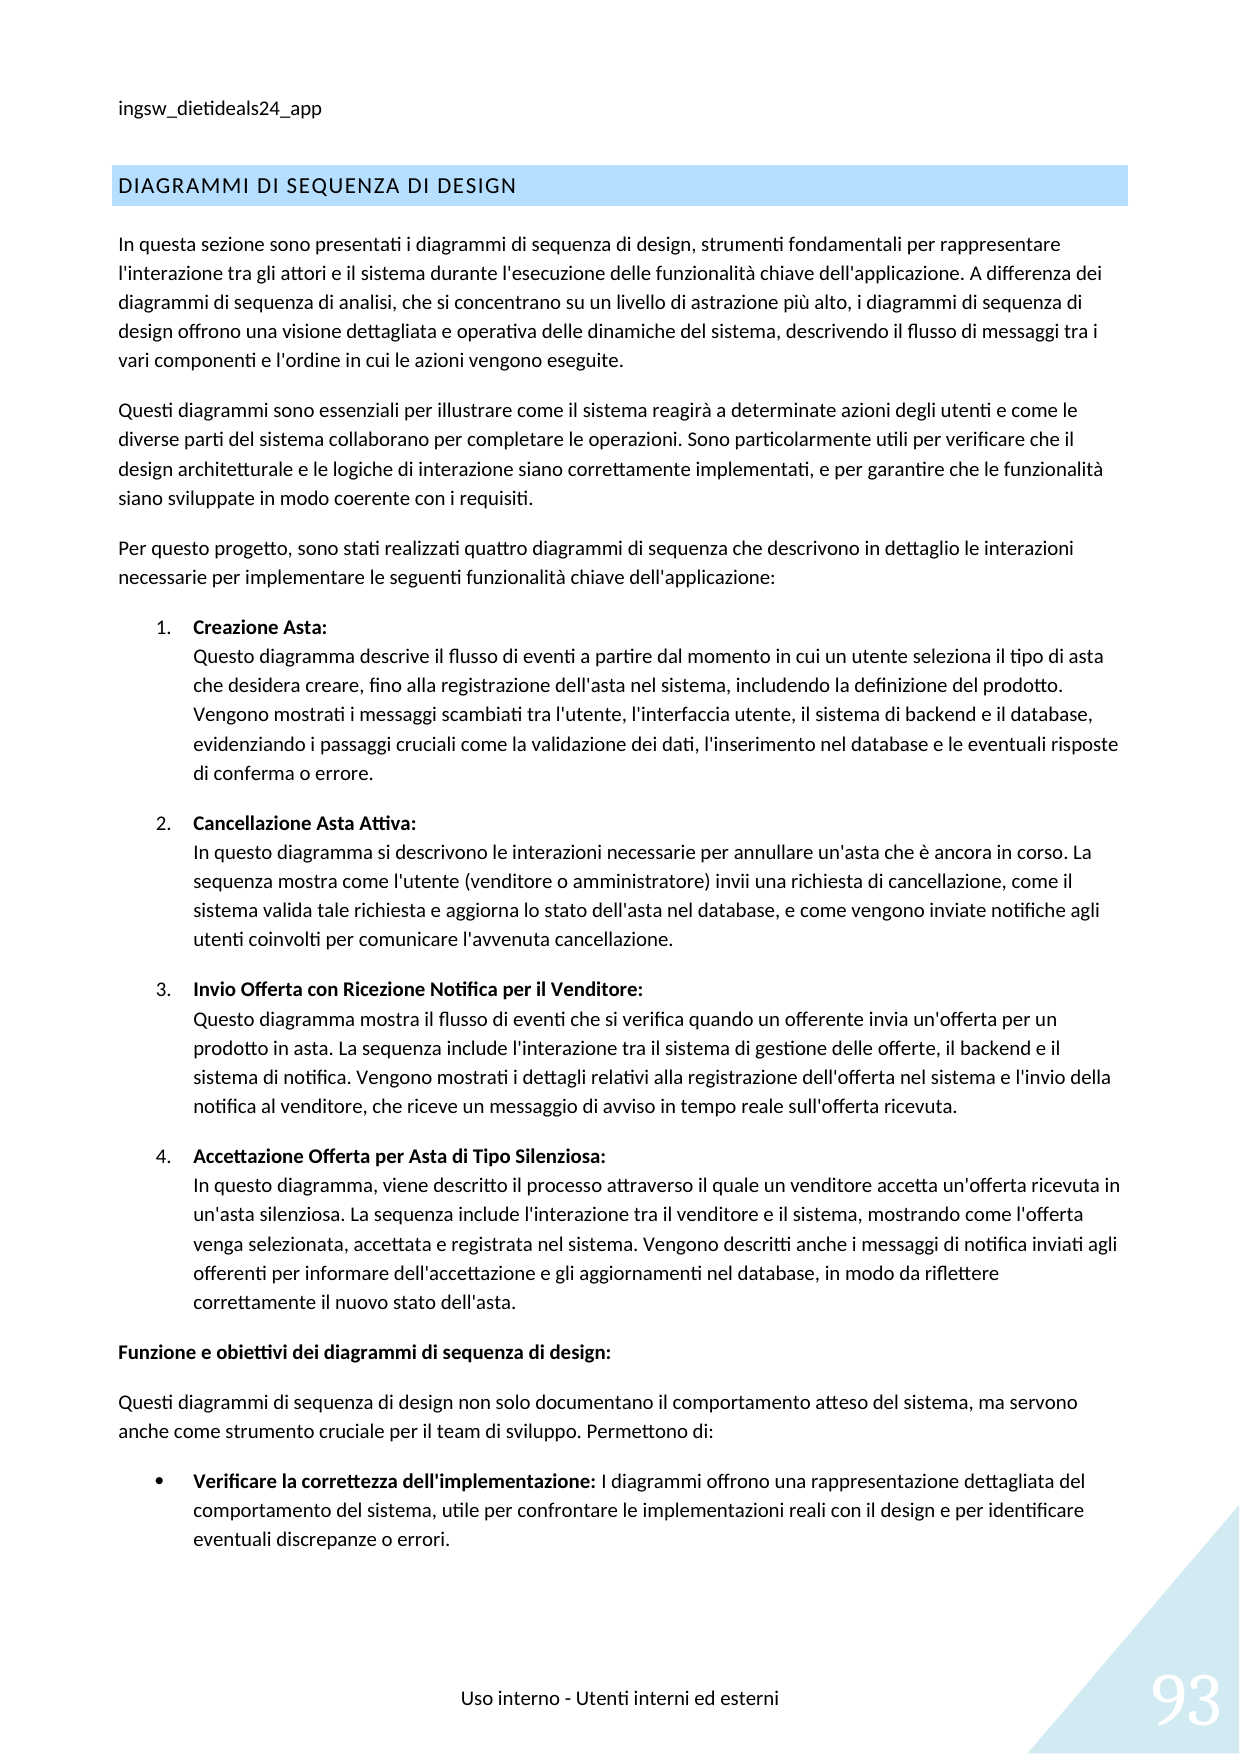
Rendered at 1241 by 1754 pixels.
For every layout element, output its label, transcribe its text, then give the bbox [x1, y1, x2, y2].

text Funzione e obiettivi dei diagrammi di sequenza di design: [118, 1339, 1122, 1364]
list Cancellazione Asta Attiva: In questo diagramma si descrivono le interazioni necessarie per annullare un'asta che è ancora in corso. La sequenza mostra come l'utente (venditore o amministratore) invii una richiesta di cancellazione, come il sistema valida tale richiesta e aggiorna lo stato dell'asta nel database, e come vengono inviate notifiche agli utenti coinvolti per comunicare l'avvenuta cancellazione. [156, 810, 1122, 952]
text In questa sezione sono presentati i diagrammi di sequenza di design, strumenti fondamentali per rappresentare l'interazione tra gli attori e il sistema durante l'esecuzione delle funzionalità chiave dell'applicazione. A differenza dei diagrammi di sequenza di analisi, che si concentrano su un livello di astrazione più alto, i diagrammi di sequenza di design offrono una visione dettagliata e operativa delle dinamiche del sistema, descrivendo il flusso di messaggi tra i vari componenti e l'ordine in cui le azioni vengono eseguite. [118, 231, 1122, 373]
list Invio Offerta con Ricezione Notifica per il Venditore: Questo diagramma mostra il flusso di eventi che si verifica quando un offerente invia un'offerta per un prodotto in asta. La sequenza include l'interazione tra il sistema di gestione delle offerte, il backend e il sistema di notifica. Vengono mostrati i dettagli relativi alla registrazione dell'offerta nel sistema e l'invio della notifica al venditore, che riceve un messaggio di avviso in tempo reale sull'offerta ricevuta. [156, 977, 1122, 1119]
list Creazione Asta: Questo diagramma descrive il flusso di eventi a partire dal momento in cui un utente seleziona il tipo di asta che desidera creare, fino alla registrazione dell'asta nel sistema, includendo la definizione del prodotto. Vengono mostrati i messaggi scambiati tra l'utente, l'interfaccia utente, il sistema di backend e il database, evidenziando i passaggi cruciali come la validazione dei dati, l'inserimento nel database e le eventuali risposte di conferma o errore. [156, 614, 1122, 785]
list Accettazione Offerta per Asta di Tipo Silenziosa: In questo diagramma, viene descritto il processo attraverso il quale un venditore accetta un'offerta ricevuta in un'asta silenziosa. La sequenza include l'interazione tra il venditore e il sistema, mostrando come l'offerta venga selezionata, accettata e registrata nel sistema. Vengono descritti anche i messaggi di notifica inviati agli offerenti per informare dell'accettazione e gli aggiornamenti nel database, in modo da riflettere correttamente il nuovo stato dell'asta. [156, 1143, 1122, 1314]
subtitle Diagrammi di sequenza di design [118, 172, 1122, 199]
list Verificare la correttezza dell'implementazione: I diagrammi offrono una rappresentazione dettagliata del comportamento del sistema, utile per confrontare le implementazioni reali con il design e per identificare eventuali discrepanze o errori. [156, 1468, 1122, 1552]
text Questi diagrammi sono essenziali per illustrare come il sistema reagirà a determinate azioni degli utenti e come le diverse parti del sistema collaborano per completare le operazioni. Sono particolarmente utili per verificare che il design architetturale e le logiche di interazione siano correttamente implementati, e per garantire che le funzionalità siano sviluppate in modo coerente con i requisiti. [118, 397, 1122, 510]
text Per questo progetto, sono stati realizzati quattro diagrammi di sequenza che descrivono in dettaglio le interazioni necessarie per implementare le seguenti funzionalità chiave dell'applicazione: [118, 535, 1122, 589]
text Questi diagrammi di sequenza di design non solo documentano il comportamento atteso del sistema, ma servono anche come strumento cruciale per il team di sviluppo. Permettono di: [118, 1389, 1122, 1444]
